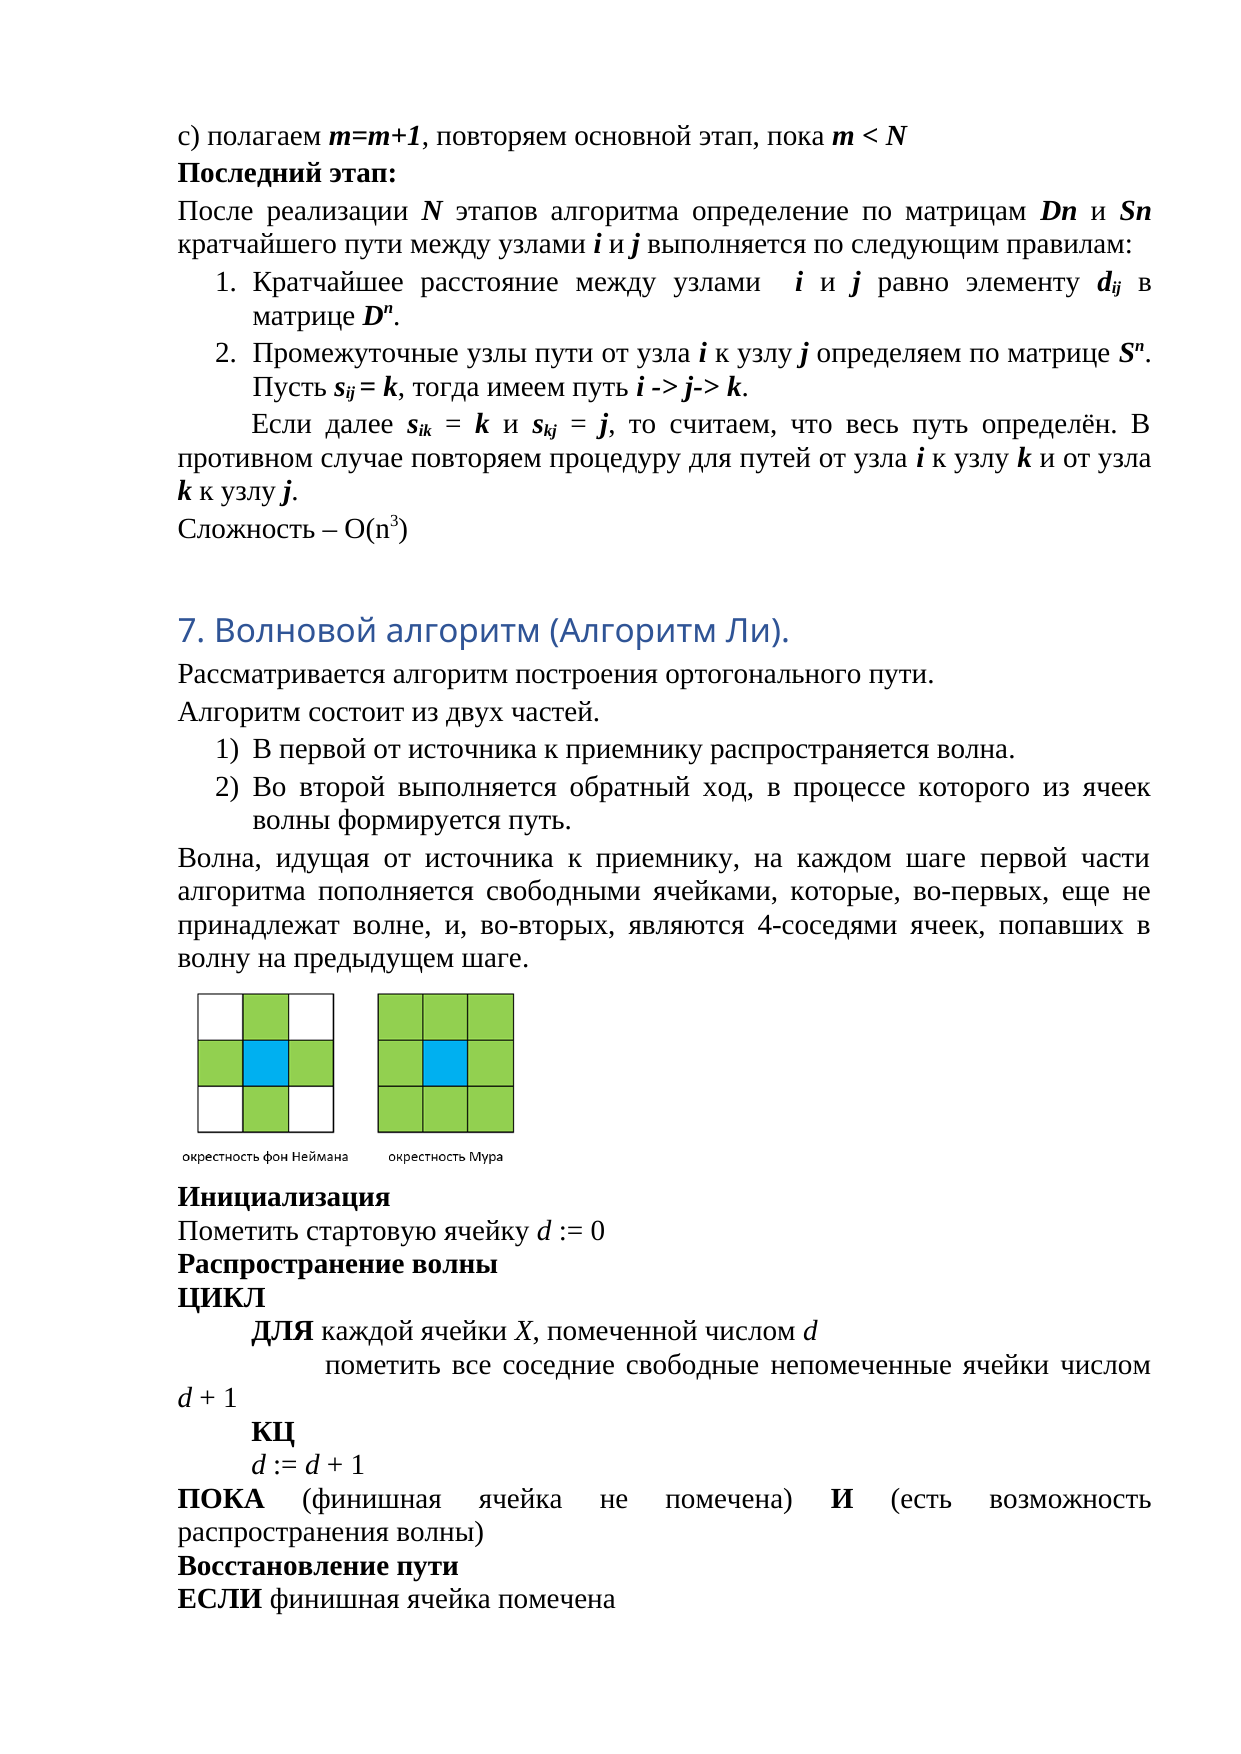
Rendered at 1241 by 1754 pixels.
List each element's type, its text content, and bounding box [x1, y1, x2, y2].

text После реализации N этапов алгоритма определение по матрицам Dn и Sn кратчайшего пути между узлами i и j выполняется по следующим правилам: [177, 193, 1152, 260]
text ЕСЛИ финишная ячейка помечена [177, 1582, 1152, 1615]
text Восстановление пути [177, 1548, 1152, 1582]
text ДЛЯ каждой ячейки X, помеченной числом d [177, 1313, 1152, 1347]
text Алгоритм состоит из двух частей. [177, 694, 1152, 727]
text d := d + 1 [177, 1447, 1152, 1481]
list Во второй выполняется обратный ход, в процессе которого из ячеек волны формируется путь. [215, 769, 1152, 836]
subtitle 7. Волновой алгоритм (Алгоритм Ли). [177, 607, 1152, 652]
text Последний этап: [177, 156, 1152, 189]
text Инициализация [177, 1179, 1152, 1213]
text пометить все соседние свободные непомеченные ячейки числом d + 1 [177, 1347, 1152, 1414]
text Волна, идущая от источника к приемнику, на каждом шаге первой части алгоритма пополняется свободными ячейками, которые, во-первых, еще не принадлежат волне, и, во-вторых, являются 4-соседями ячеек, попавших в волну на предыдущем шаге. [177, 840, 1152, 974]
text Сложность – О(n3) [177, 511, 1152, 544]
list Промежуточные узлы пути от узла i к узлу j определяем по матрице Sn. Пусть sij = k, тогда имеем путь i -> j-> k. [215, 335, 1152, 402]
text КЦ [177, 1414, 1152, 1447]
picture [177, 977, 532, 1180]
text ЦИКЛ [177, 1280, 1152, 1313]
text Пометить стартовую ячейку d := 0 [177, 1213, 1152, 1246]
text ПОКА (финишная ячейка не помечена) И (есть возможность распространения волны) [177, 1481, 1152, 1548]
list В первой от источника к приемнику распространяется волна. [215, 731, 1152, 765]
text Если далее sik = k и skj = j, то считаем, что весь путь определён. В противном случае повторяем процедуру для путей от узла i к узлу k и от узла k к узлу j. [177, 406, 1152, 507]
text Распространение волны [177, 1246, 1152, 1280]
text Рассматривается алгоритм построения ортогонального пути. [177, 656, 1152, 690]
list Кратчайшее расстояние между узлами i и j равно элементу dij в матрице Dn. [215, 264, 1152, 331]
text c) полагаем m=m+1, повторяем основной этап, пока m < N [177, 118, 1152, 152]
